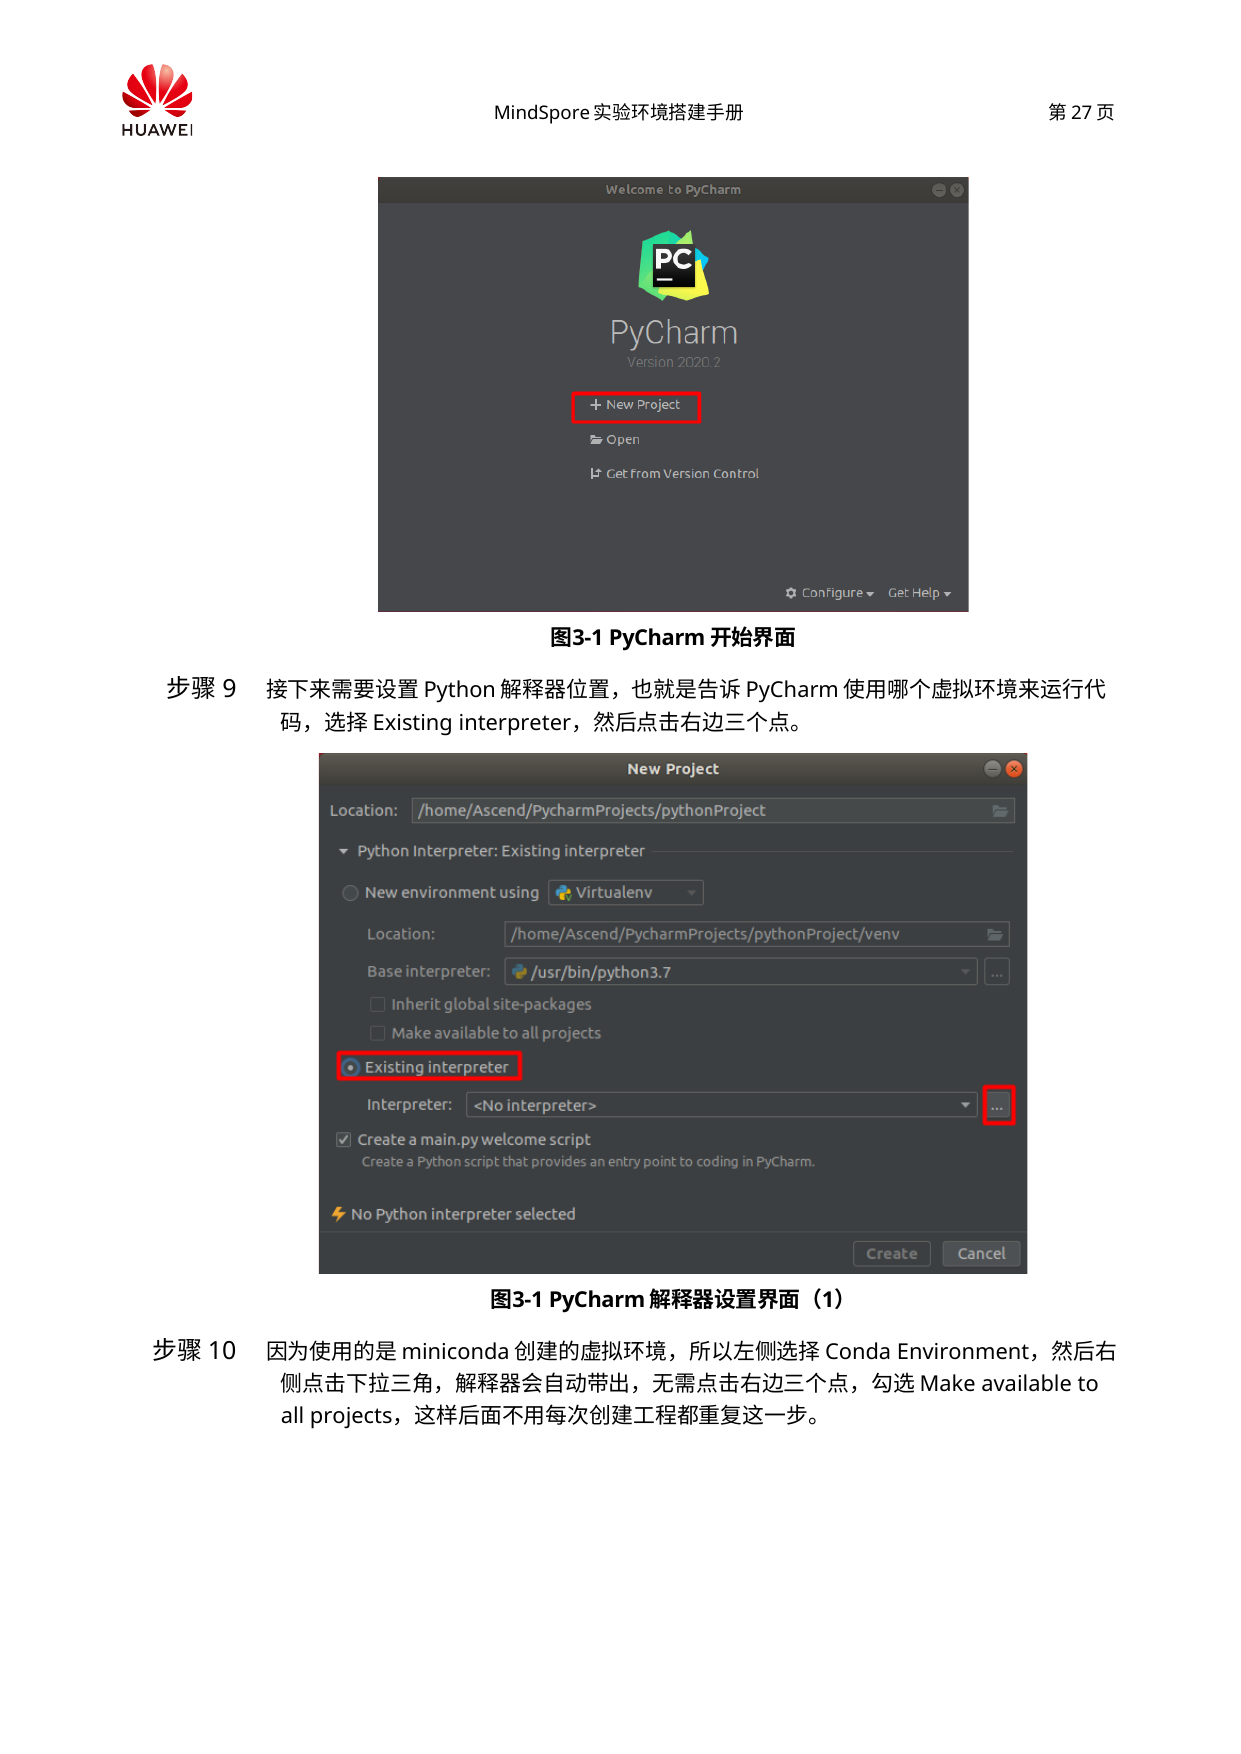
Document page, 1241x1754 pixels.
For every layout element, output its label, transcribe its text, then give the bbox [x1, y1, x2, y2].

picture [378, 177, 969, 612]
picture [122, 64, 193, 136]
text PyCharm开始界面 [224, 620, 1122, 652]
text 因为使用的是miniconda创建的虚拟环境，所以左侧选择Conda Environment，然后右侧点击下拉三角，解释器会自动带出，无需点击右边三个点，勾选Make available to all projects，这样后面不用每次创建工程都重复这一步。 [236, 1330, 1122, 1430]
text 接下来需要设置Python解释器位置，也就是告诉PyCharm使用哪个虚拟环境来运行代码，选择Existing interpreter，然后点击右边三个点。 [236, 668, 1122, 736]
text PyCharm解释器设置界面（1） [224, 1282, 1122, 1313]
picture [318, 753, 1028, 1274]
